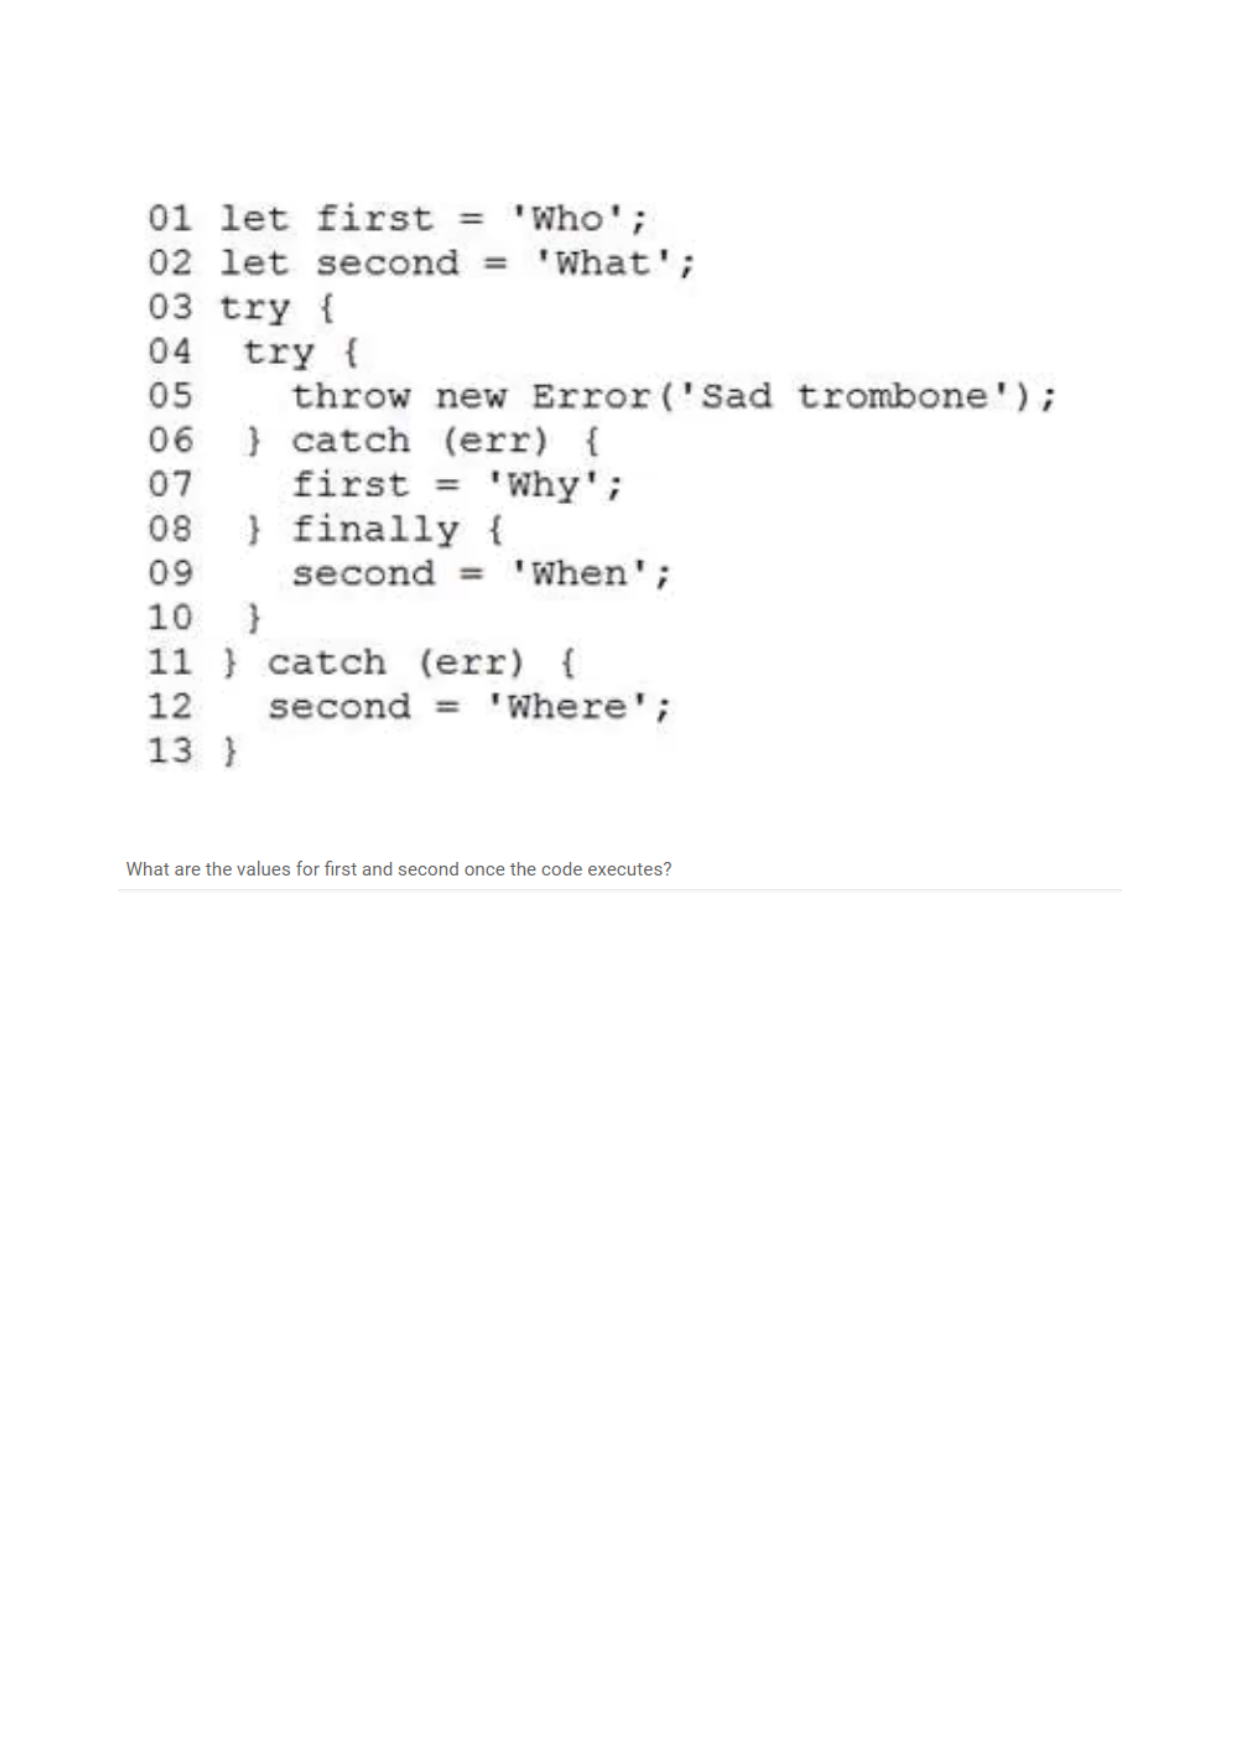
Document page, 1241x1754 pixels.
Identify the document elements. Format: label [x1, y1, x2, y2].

picture [118, 147, 1122, 893]
